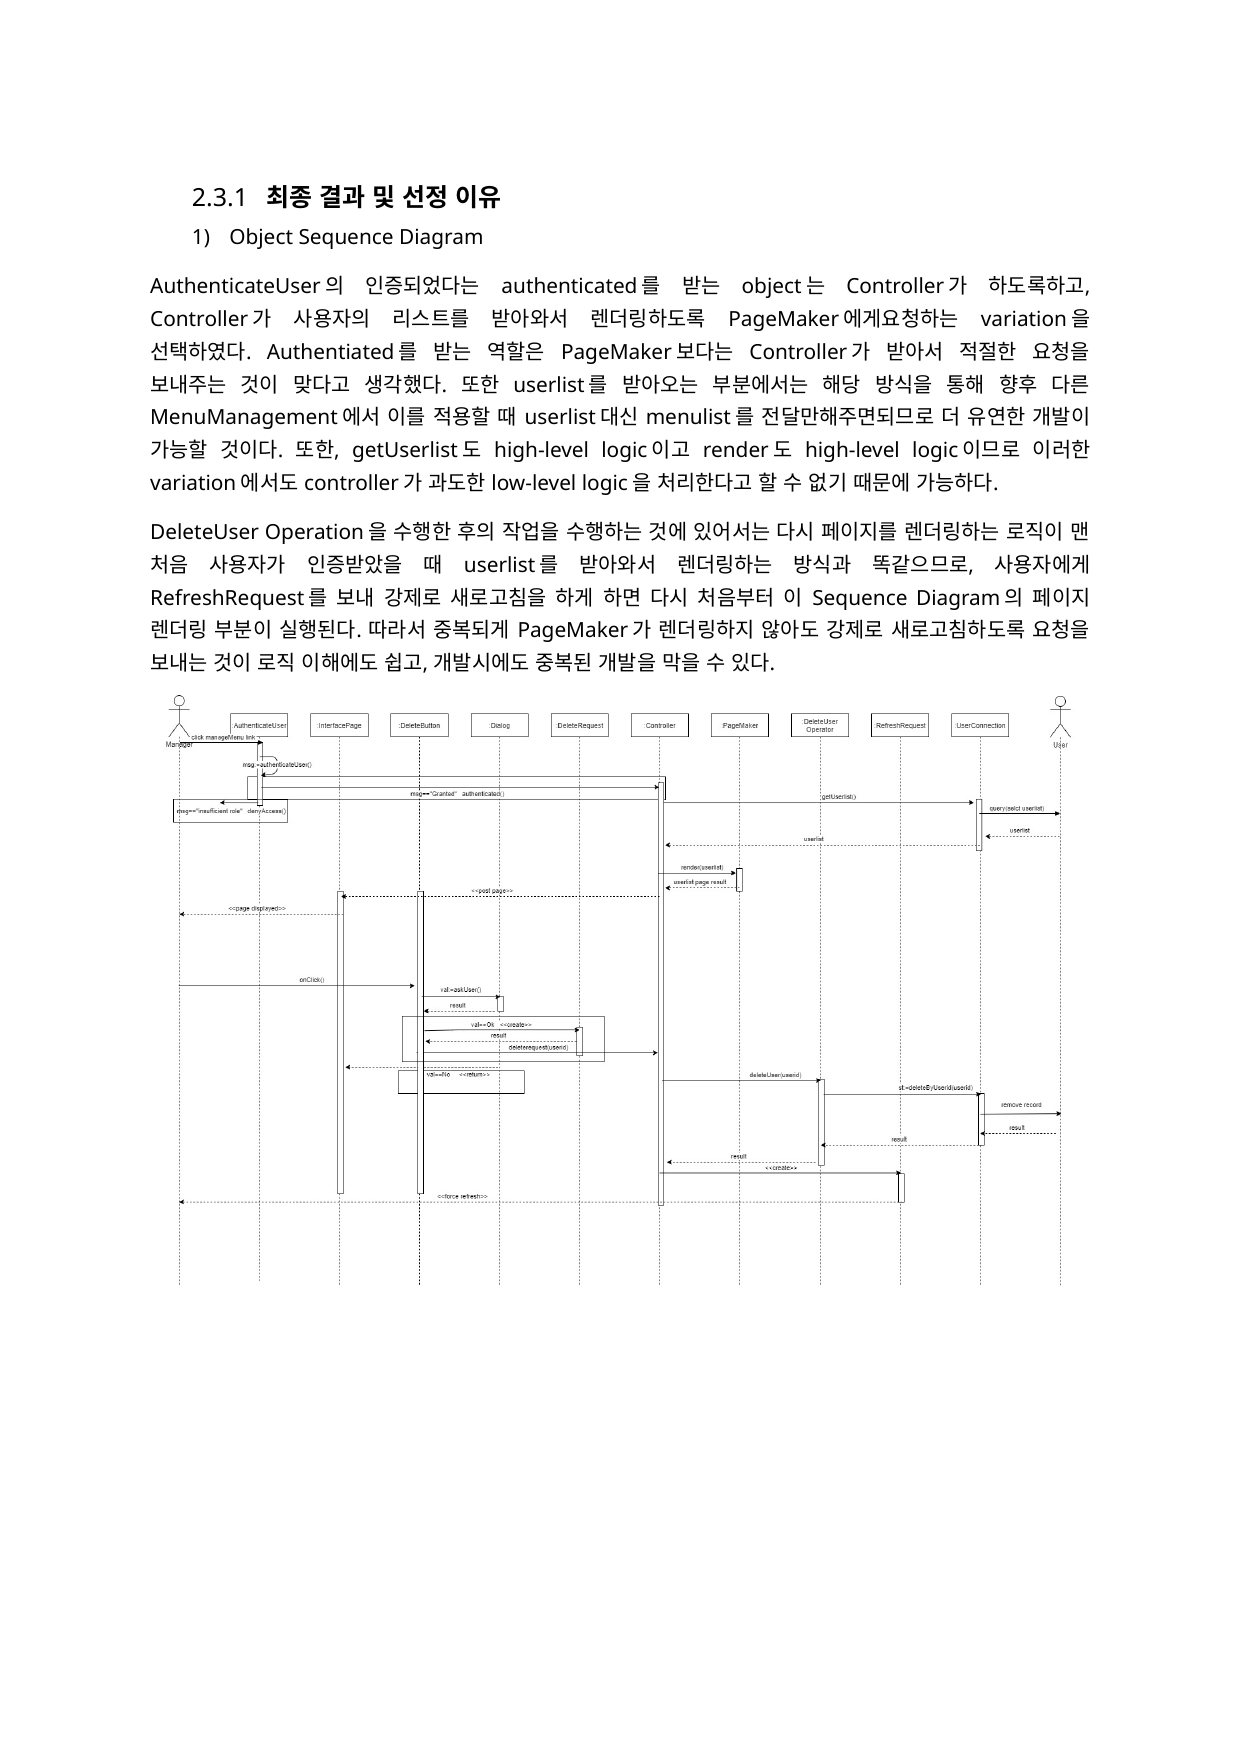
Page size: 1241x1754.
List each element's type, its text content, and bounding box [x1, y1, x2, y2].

picture [150, 695, 1088, 1287]
subtitle 최종 결과 및 선정 이유 [192, 177, 1090, 213]
text AuthenticateUser의 인증되었다는 authenticated를 받는 object는 Controller가 하도록하고, Controller가 사용자의 리스트를 받아와서 렌더링하도록 PageMaker에게요청하는 variation을 선택하였다. Authentiated를 받는 역할은 PageMaker보다는 Controller가 받아서 적절한 요청을 보내주는 것이 맞다고 생각했다. 또한 userlist를 받아오는 부분에서는 해당 방식을 통해 향후 다른 MenuManagement에서 이를 적용할 때 userlist대신 menulist를 전달만해주면되므로 더 유연한 개발이 가능할 것이다. 또한, getUserlist도 high-level logic이고 render도 high-level logic이므로 이러한 variation에서도 controller가 과도한 low-level logic을 처리한다고 할 수 없기 때문에 가능하다. [150, 270, 1090, 496]
list Object Sequence Diagram [192, 222, 1090, 251]
text DeleteUser Operation을 수행한 후의 작업을 수행하는 것에 있어서는 다시 페이지를 렌더링하는 로직이 맨 처음 사용자가 인증받았을 때 userlist를 받아와서 렌더링하는 방식과 똑같으므로, 사용자에게 RefreshRequest를 보내 강제로 새로고침을 하게 하면 다시 처음부터 이 Sequence Diagram의 페이지 렌더링 부분이 실행된다. 따라서 중복되게 PageMaker가 렌더링하지 않아도 강제로 새로고침하도록 요청을 보내는 것이 로직 이해에도 쉽고, 개발시에도 중복된 개발을 막을 수 있다. [150, 515, 1090, 677]
